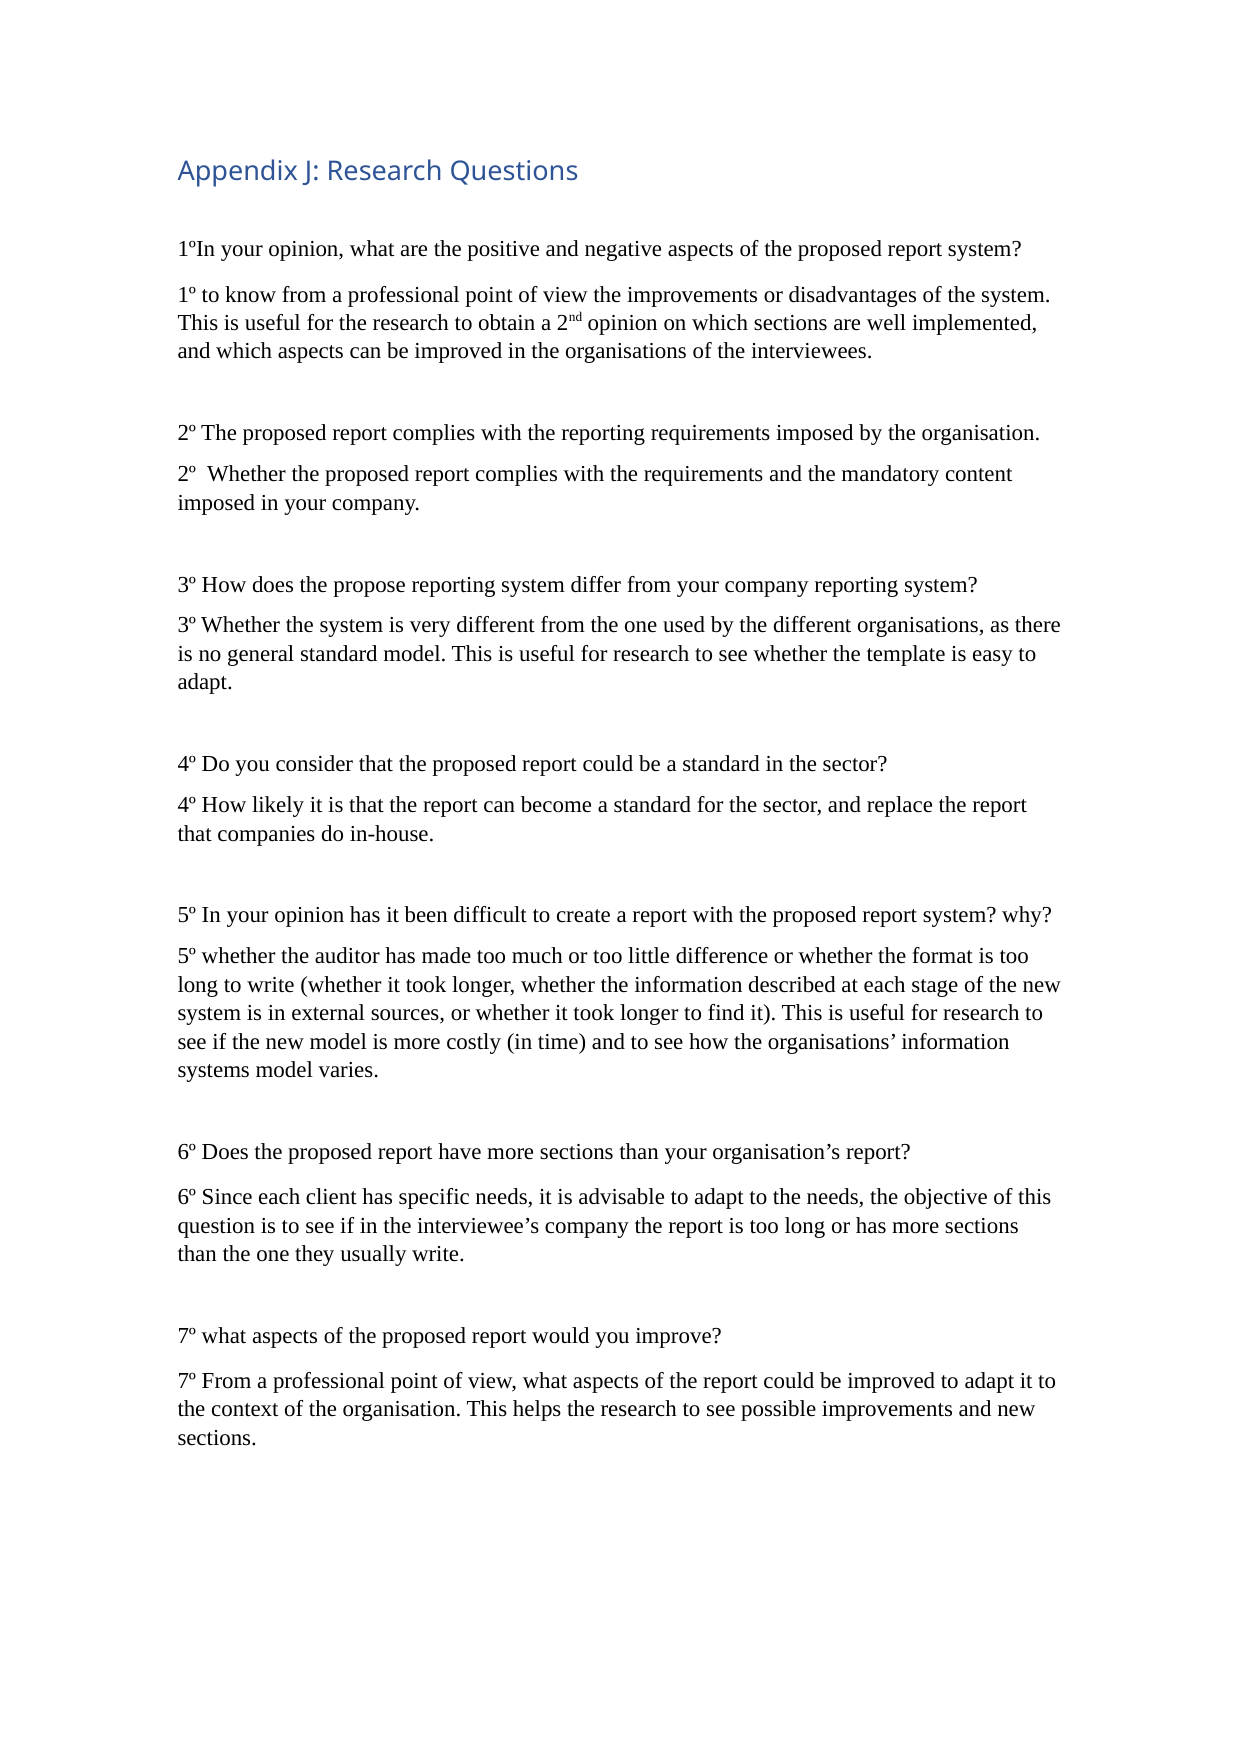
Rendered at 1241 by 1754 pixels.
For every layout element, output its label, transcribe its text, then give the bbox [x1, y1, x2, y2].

text 4º How likely it is that the report can become a standard for the sector, and replace the report that companies do in-house. [177, 791, 1063, 846]
text 2º Whether the proposed report complies with the requirements and the mandatory content imposed in your company. [177, 460, 1063, 515]
text 1º to know from a professional point of view the improvements or disadvantages of the system. This is useful for the research to obtain a 2nd opinion on which sections are well implemented, and which aspects can be improved in the organisations of the interviewees. [177, 281, 1063, 364]
text 3º Whether the system is very different from the one used by the different organisations, as there is no general standard model. This is useful for research to see whether the template is easy to adapt. [177, 612, 1063, 695]
subtitle Appendix J: Research Questions [177, 152, 1063, 189]
text 5º whether the auditor has made too much or too little difference or whether the format is too long to write (whether it took longer, whether the information described at each stage of the new system is in external sources, or whether it took longer to find it). This is useful for research to see if the new model is more costly (in time) and to see how the organisations’ information systems model varies. [177, 942, 1063, 1083]
text 4º Do you consider that the proposed report could be a standard in the sector? [177, 750, 1063, 777]
text 7º From a professional point of view, what aspects of the report could be improved to adapt it to the context of the organisation. This helps the research to see possible improvements and new sections. [177, 1367, 1063, 1450]
text 6º Since each client has specific needs, it is advisable to adapt to the needs, the objective of this question is to see if in the interviewee’s company the report is too long or has more sections than the one they usually write. [177, 1183, 1063, 1266]
text 3º How does the propose reporting system differ from your company reporting system? [177, 571, 1063, 597]
text 7º what aspects of the proposed report would you improve? [177, 1322, 1063, 1348]
text 5º In your opinion has it been difficult to create a report with the proposed report system? why? [177, 902, 1063, 928]
text 2º The proposed report complies with the reporting requirements imposed by the organisation. [177, 419, 1063, 446]
text 6º Does the proposed report have more sections than your organisation’s report? [177, 1138, 1063, 1164]
text 1ºIn your opinion, what are the positive and negative aspects of the proposed report system? [177, 236, 1063, 262]
